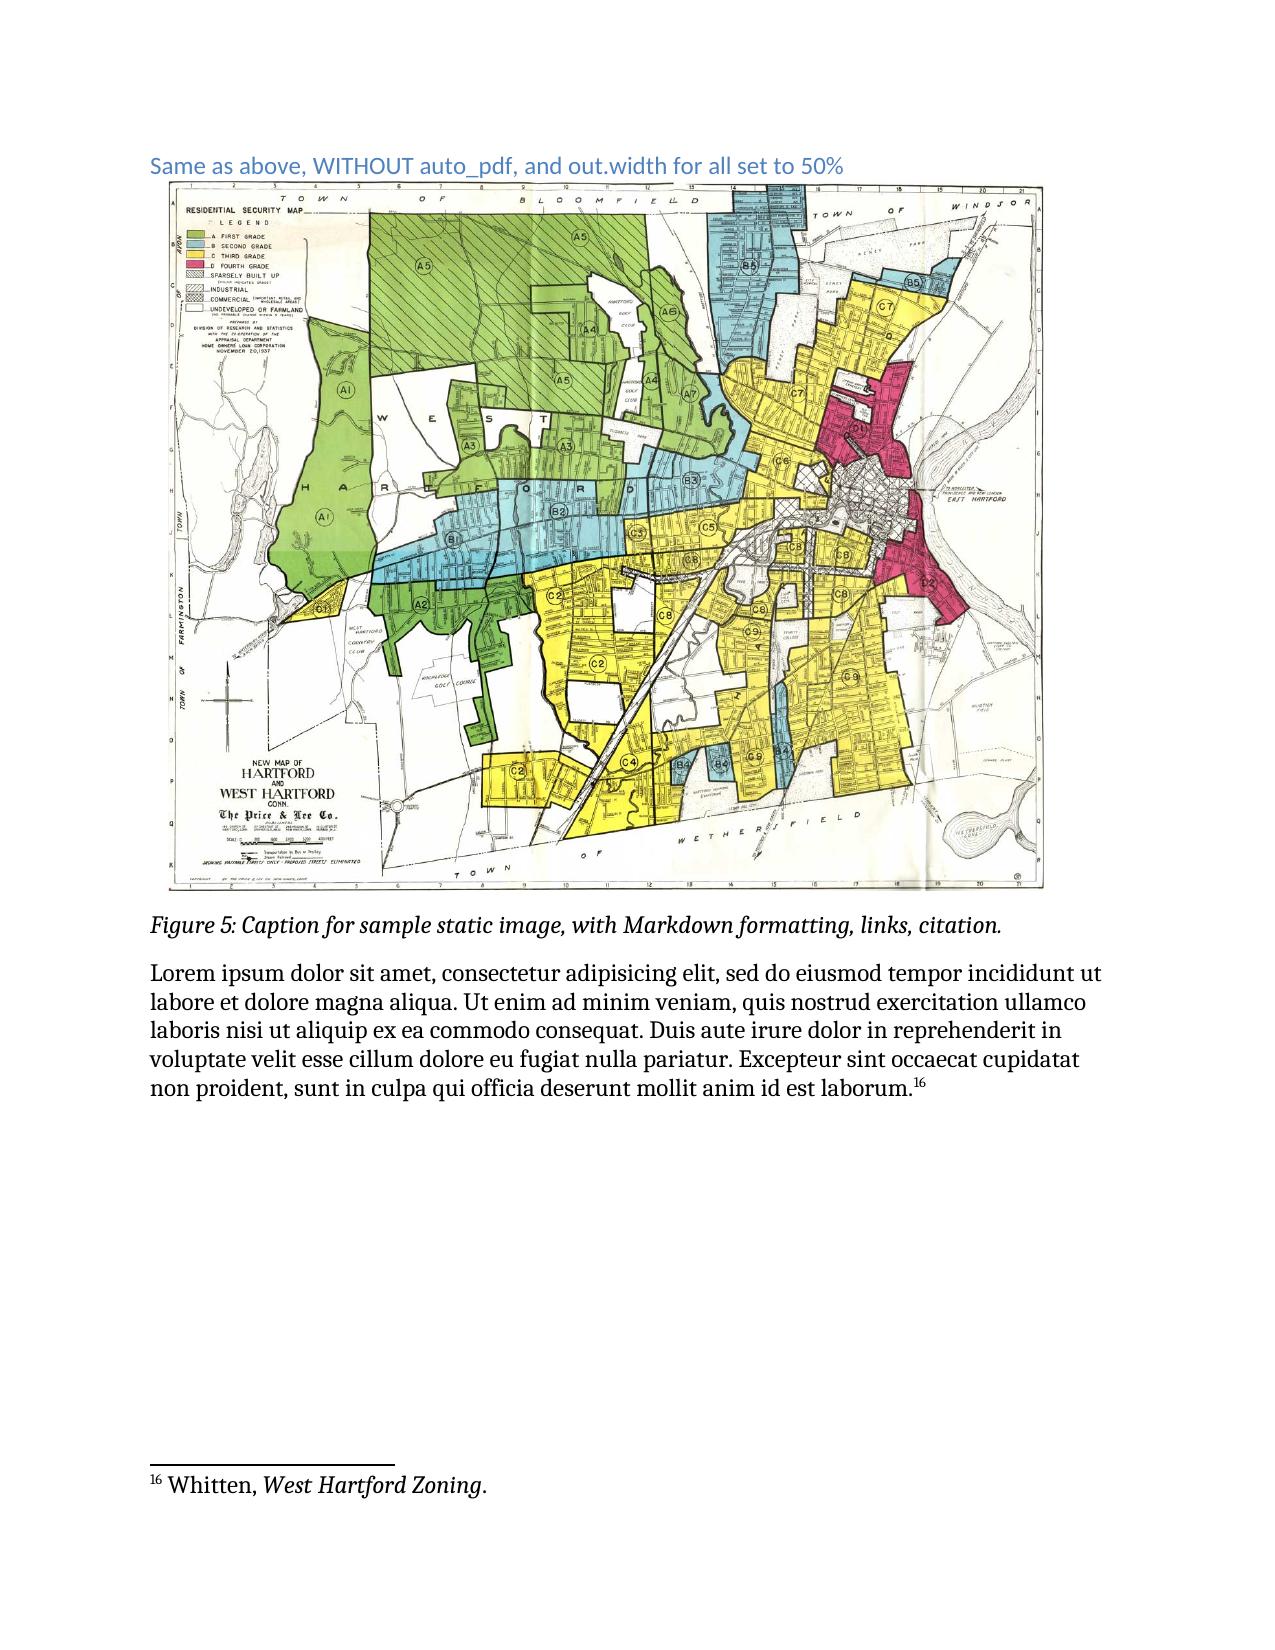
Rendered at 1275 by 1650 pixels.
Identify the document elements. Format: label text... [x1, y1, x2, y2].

subtitle Same as above, WITHOUT auto_pdf, and out.width for all set to 50% [150, 150, 1125, 181]
picture [168, 180, 1044, 891]
text Lorem ipsum dolor sit amet, consectetur adipisicing elit, sed do eiusmod tempor incididunt ut labore et dolore magna aliqua. Ut enim ad minim veniam, quis nostrud exercitation ullamco laboris nisi ut aliquip ex ea commodo consequat. Duis aute irure dolor in reprehenderit in voluptate velit esse cillum dolore eu fugiat nulla pariatur. Excepteur sint occaecat cupidatat non proident, sunt in culpa qui officia deserunt mollit anim id est laborum. [150, 959, 1125, 1103]
text Figure 5: Caption for sample static image, with Markdown formatting, links, citation. [150, 911, 1125, 940]
